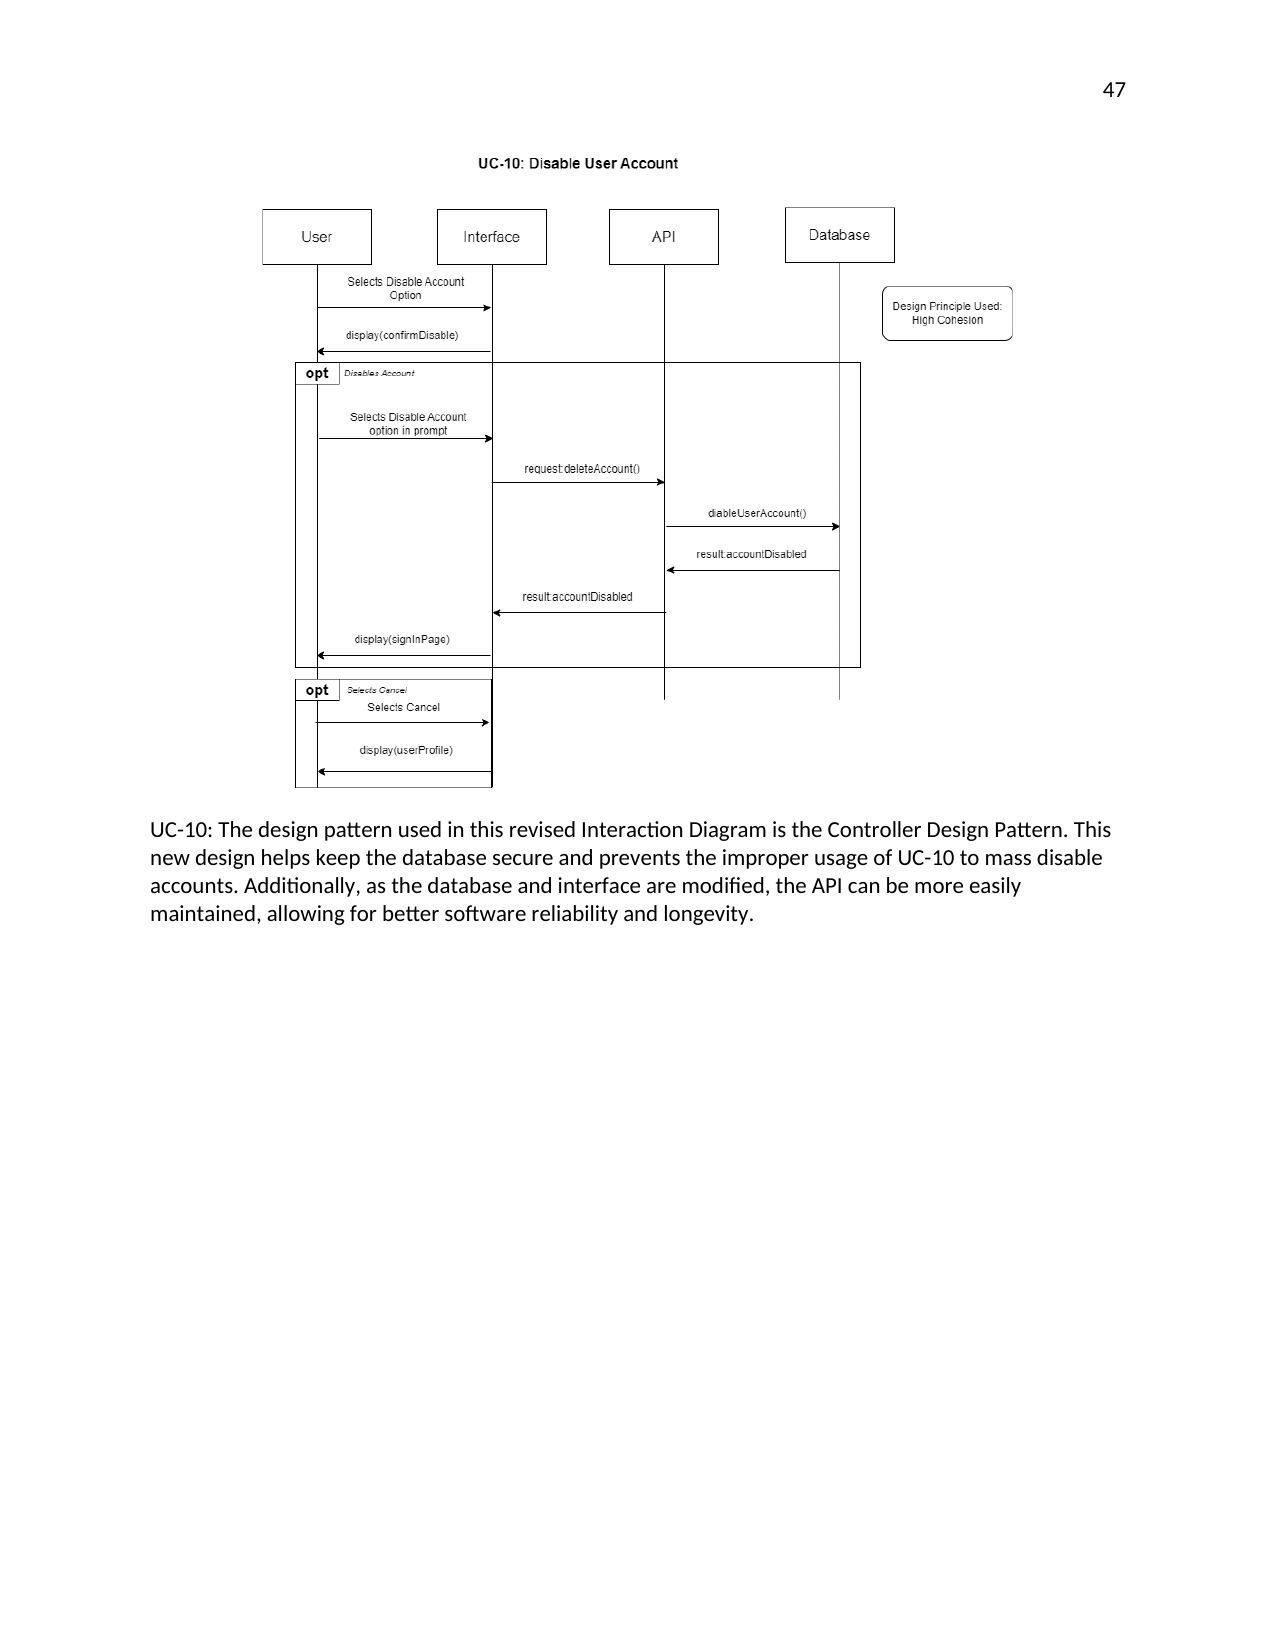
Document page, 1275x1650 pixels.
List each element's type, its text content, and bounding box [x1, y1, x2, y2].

picture [262, 150, 1013, 788]
text UC-10: The design pattern used in this revised Interaction Diagram is the Controller Design Pattern. This new design helps keep the database secure and prevents the improper usage of UC-10 to mass disable accounts. Additionally, as the database and interface are modified, the API can be more easily maintained, allowing for better software reliability and longevity. [150, 816, 1125, 928]
